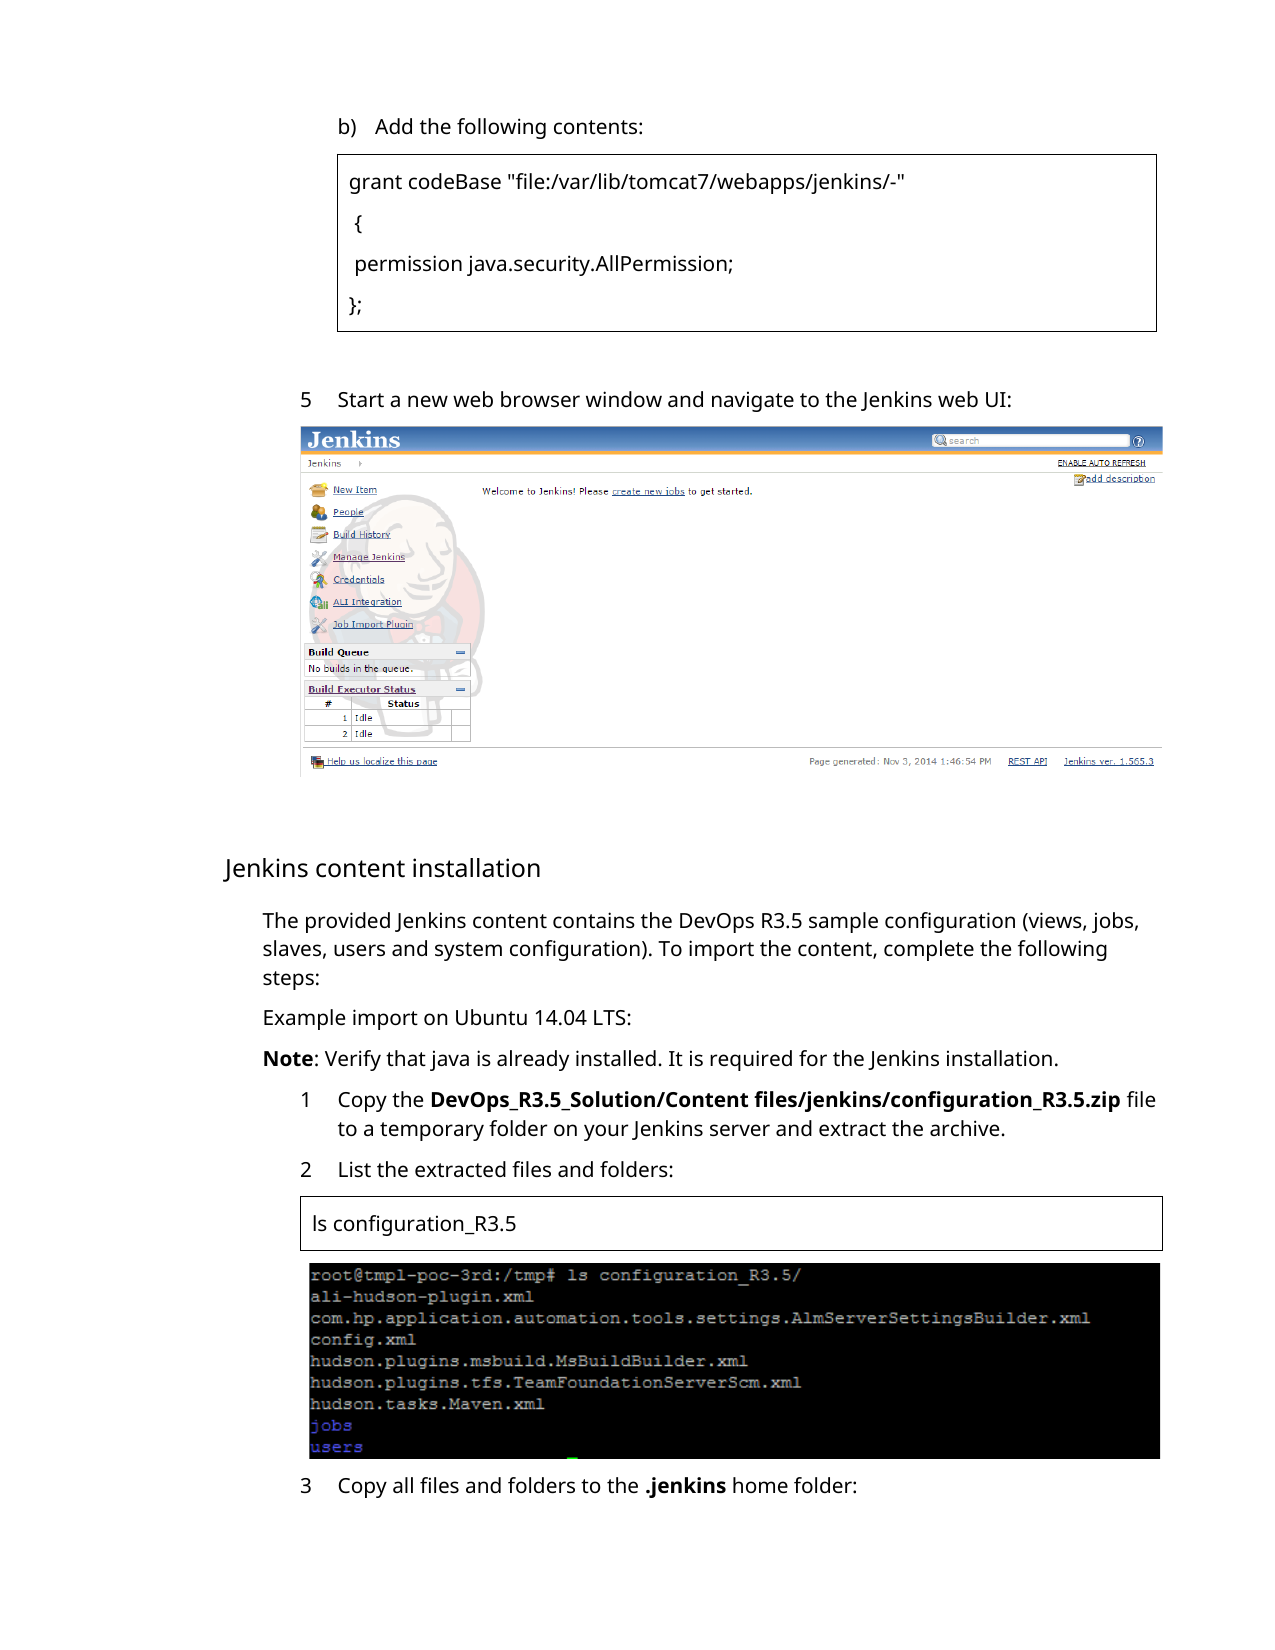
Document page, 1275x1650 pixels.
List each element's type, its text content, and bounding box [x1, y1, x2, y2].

list Note: Verify that java is already installed. It is required for the Jenkins installation. [262, 1044, 1162, 1073]
list List the extracted files and folders: [300, 1155, 1162, 1183]
list Copy the DevOps_R3.5_Solution/Content files/jenkins/configuration_R3.5.zip file to a temporary folder on your Jenkins server and extract the archive. [300, 1085, 1162, 1142]
list Start a new web browser window and navigate to the Jenkins web UI: [300, 385, 1162, 414]
text Jenkins content installation [225, 851, 1162, 885]
text The provided Jenkins content contains the DevOps R3.5 sample configuration (views, jobs, slaves, users and system configuration). To import the content, complete the following steps: [262, 906, 1162, 991]
text Example import on Ubuntu 14.04 LTS: [262, 1003, 1162, 1032]
list Add the following contents: [337, 112, 1162, 141]
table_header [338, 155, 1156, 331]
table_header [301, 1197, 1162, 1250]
picture [300, 426, 1163, 777]
picture [309, 1263, 1161, 1459]
list Copy all files and folders to the .jenkins home folder: [300, 1471, 1162, 1500]
